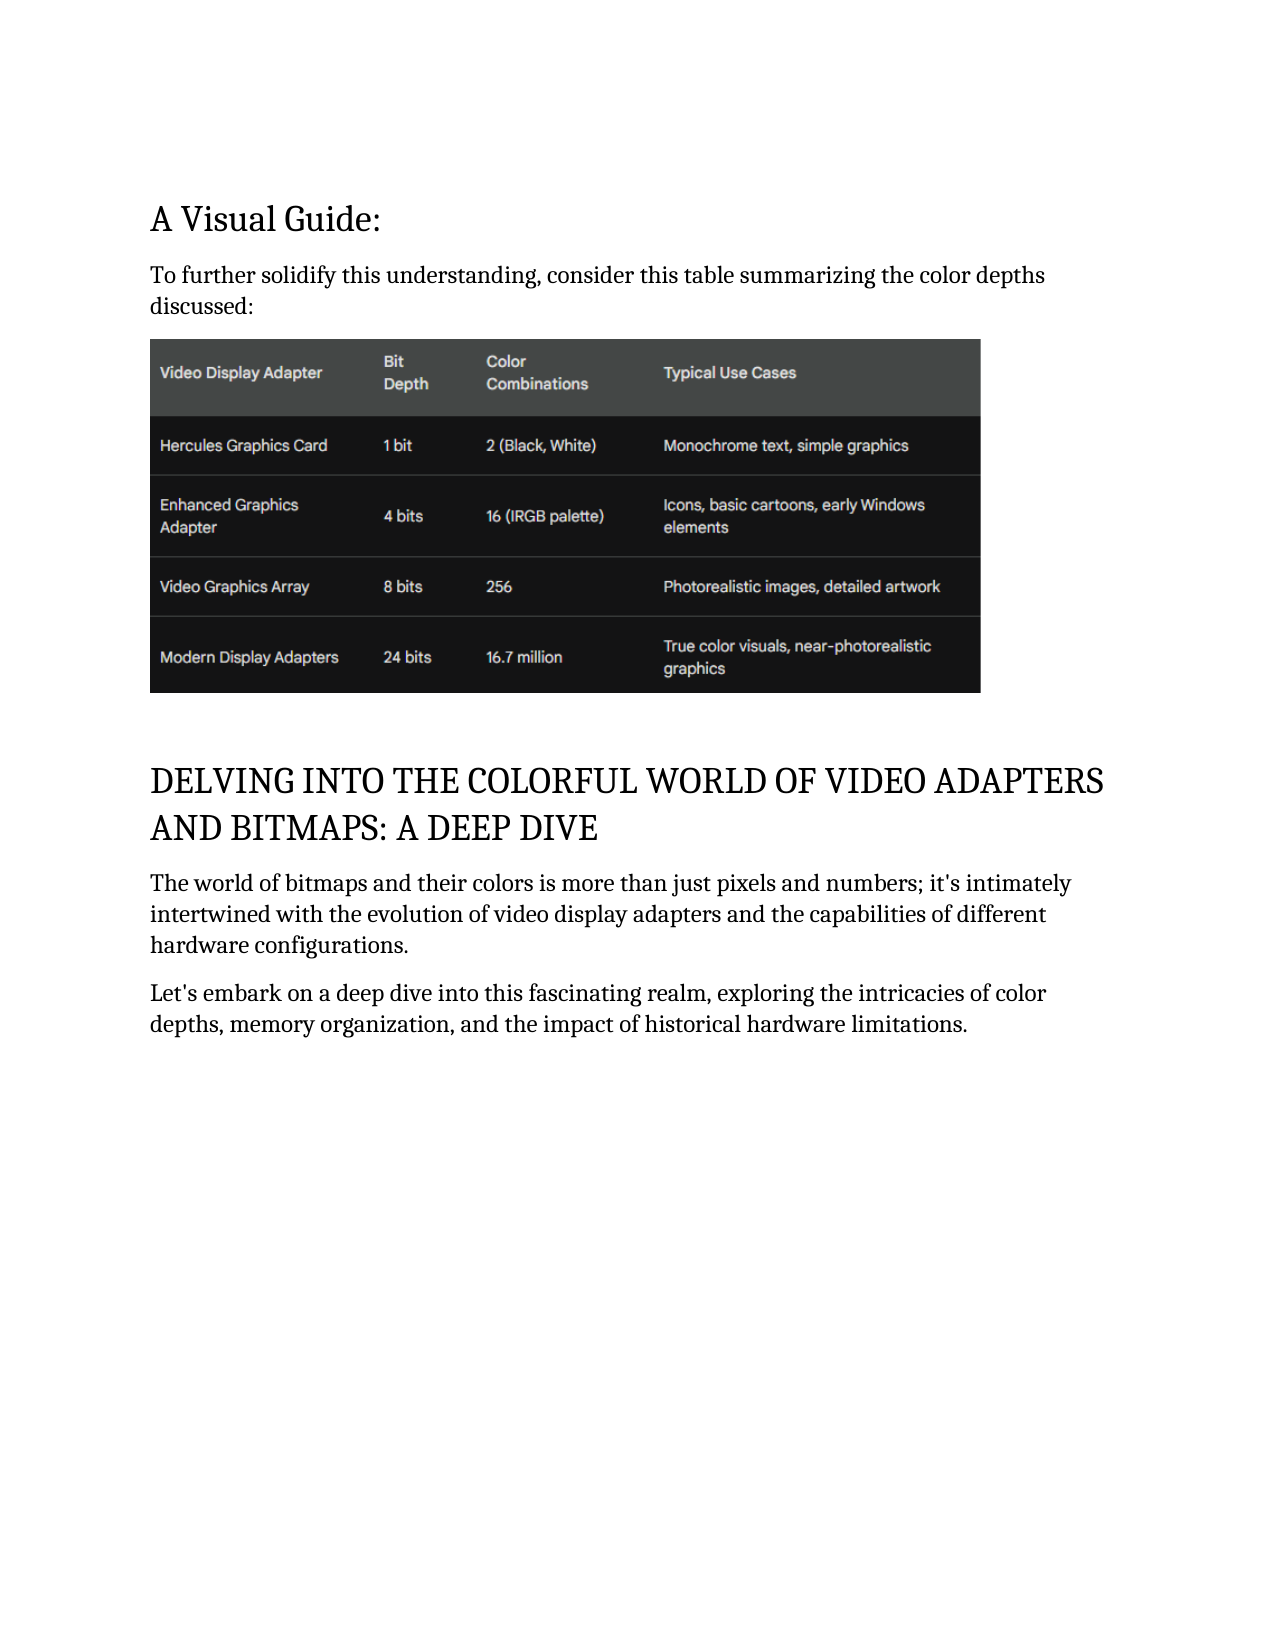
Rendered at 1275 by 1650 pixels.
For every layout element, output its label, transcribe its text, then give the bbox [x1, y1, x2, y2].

picture [150, 339, 981, 693]
text The world of bitmaps and their colors is more than just pixels and numbers; it's intimately intertwined with the evolution of video display adapters and the capabilities of different hardware configurations. [150, 869, 1125, 960]
text Let's embark on a deep dive into this fascinating realm, exploring the intricacies of color depths, memory organization, and the impact of historical hardware limitations. [150, 979, 1125, 1039]
text DELVING INTO THE COLORFUL WORLD OF VIDEO ADAPTERS AND BITMAPS: A DEEP DIVE [150, 759, 1125, 849]
text To further solidify this understanding, consider this table summarizing the color depths discussed: [150, 261, 1125, 321]
text A Visual Guide: [150, 198, 1125, 241]
